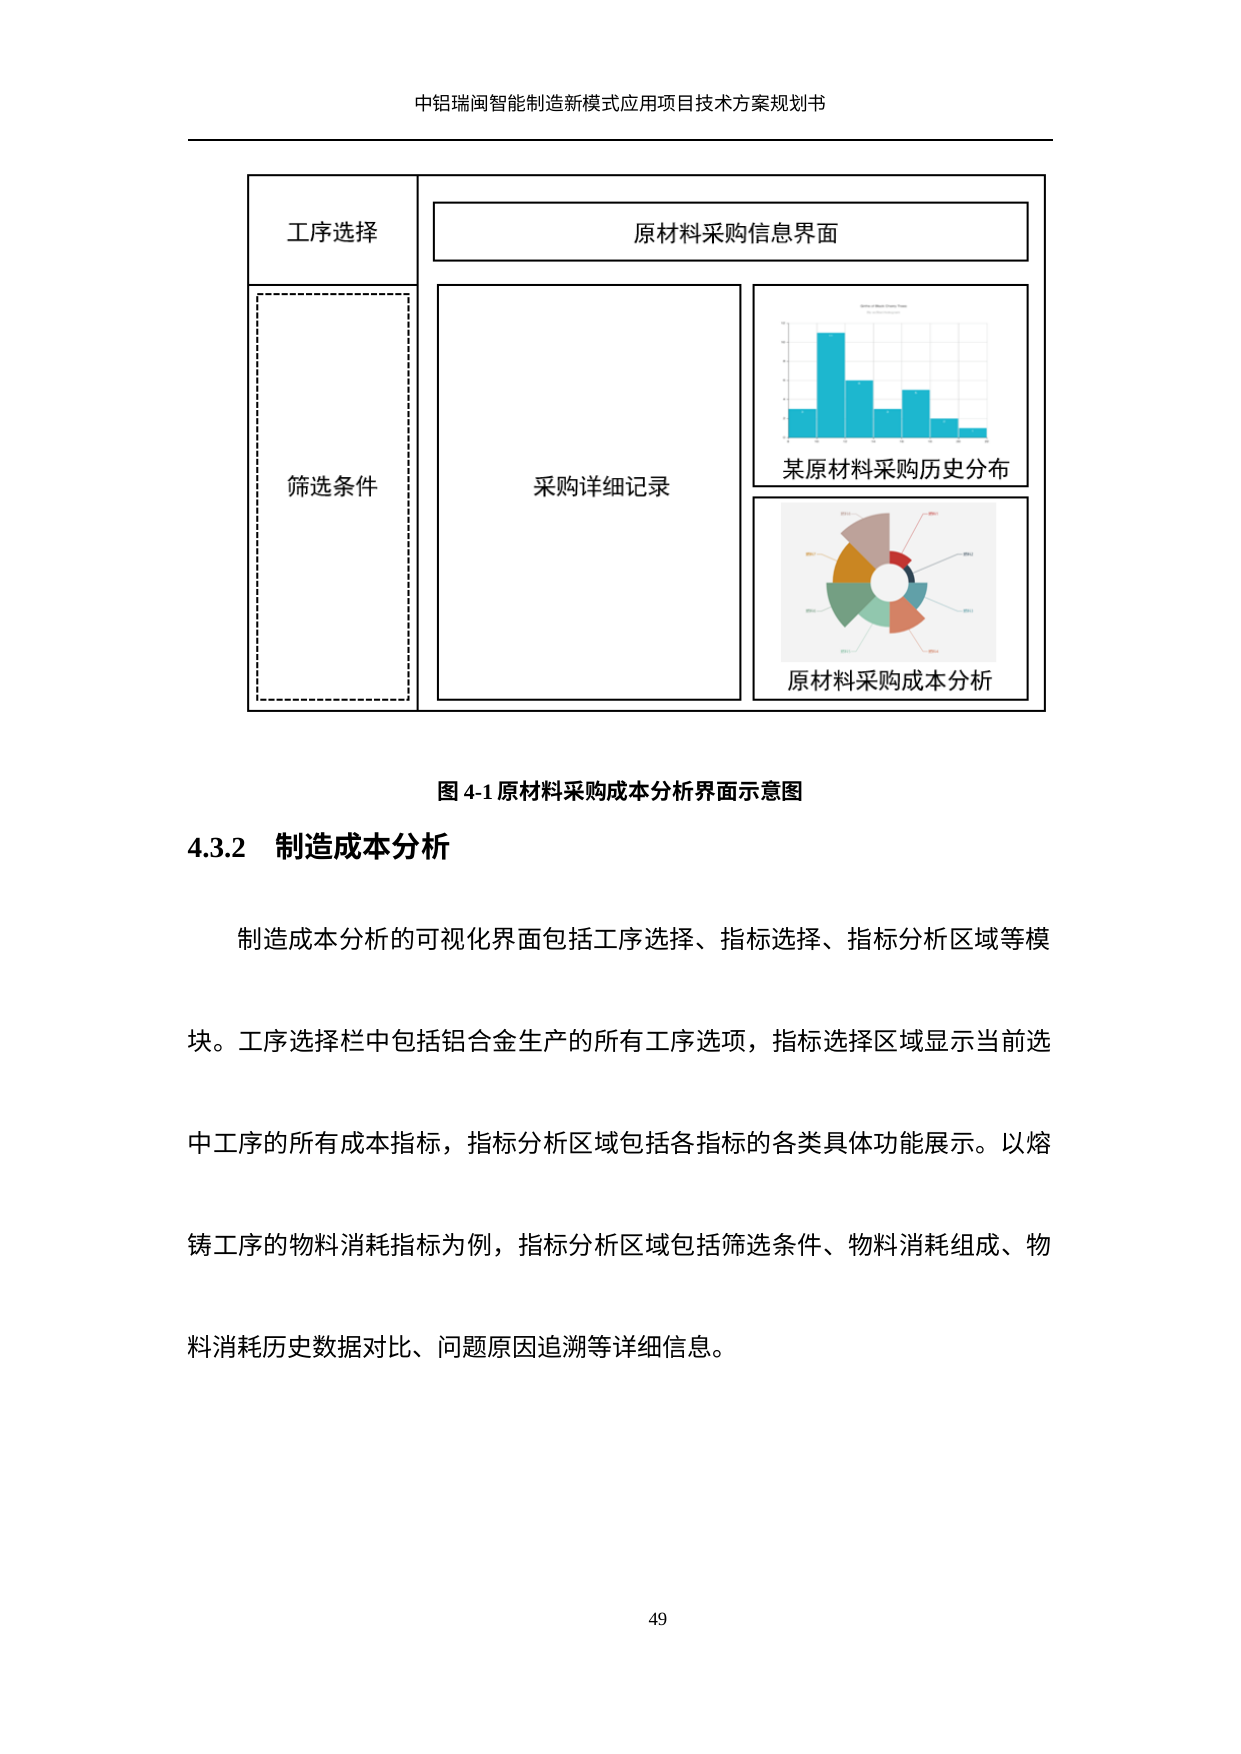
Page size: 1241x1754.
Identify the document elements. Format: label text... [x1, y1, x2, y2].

text 制造成本分析的可视化界面包括工序选择、指标选择、指标分析区域等模块。工序选择栏中包括铝合金生产的所有工序选项，指标选择区域显示当前选中工序的所有成本指标，指标分析区域包括各指标的各类具体功能展示。以熔铸工序的物料消耗指标为例，指标分析区域包括筛选条件、物料消耗组成、物料消耗历史数据对比、问题原因追溯等详细信息。 [187, 904, 1053, 1379]
picture [238, 163, 1052, 716]
subtitle 制造成本分析 [187, 823, 1053, 866]
